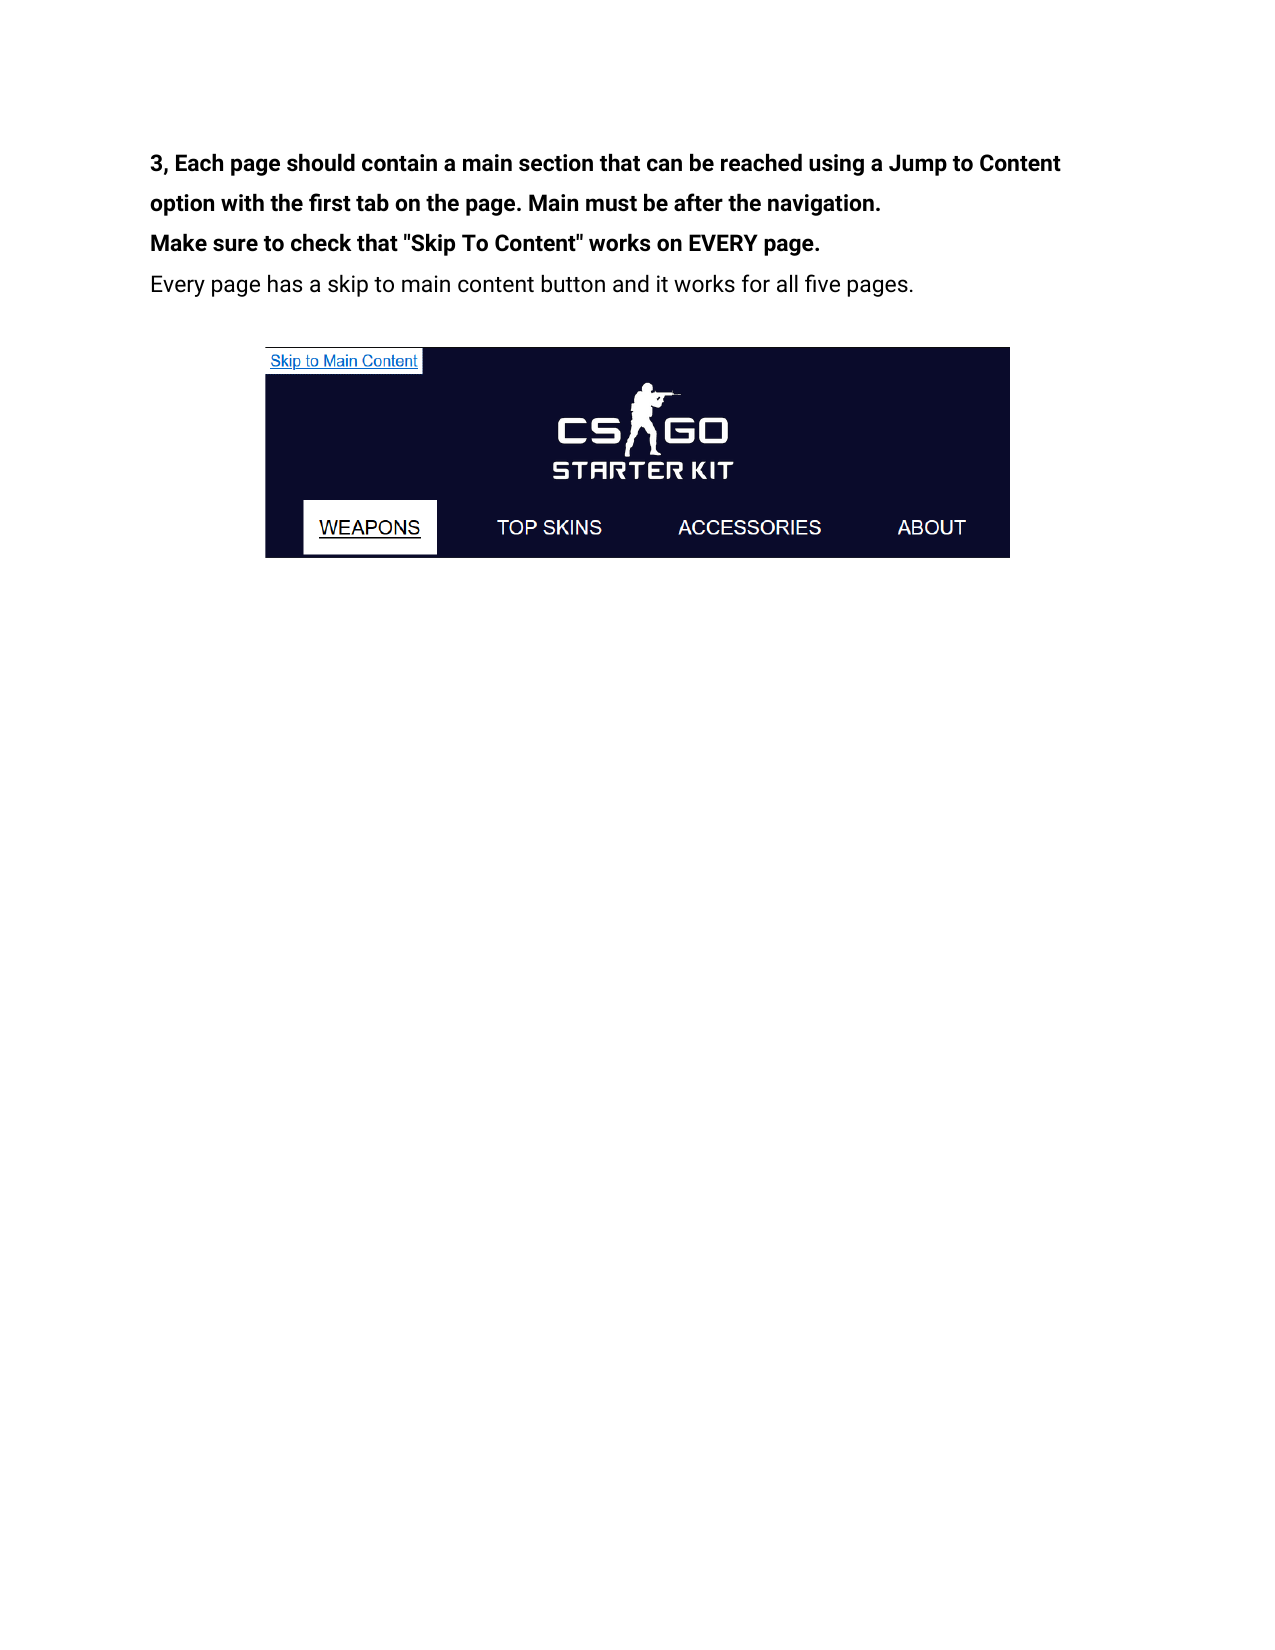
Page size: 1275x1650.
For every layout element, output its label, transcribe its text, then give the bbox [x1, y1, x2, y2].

text Every page has a skip to main content button and it works for all five pages. [150, 271, 1125, 298]
text 3, Each page should contain a main section that can be reached using a Jump to Content option with the first tab on the page. Main must be after the navigation. [150, 150, 1125, 217]
text Make sure to check that "Skip To Content" works on EVERY page. [150, 231, 1125, 257]
picture [265, 347, 1010, 558]
